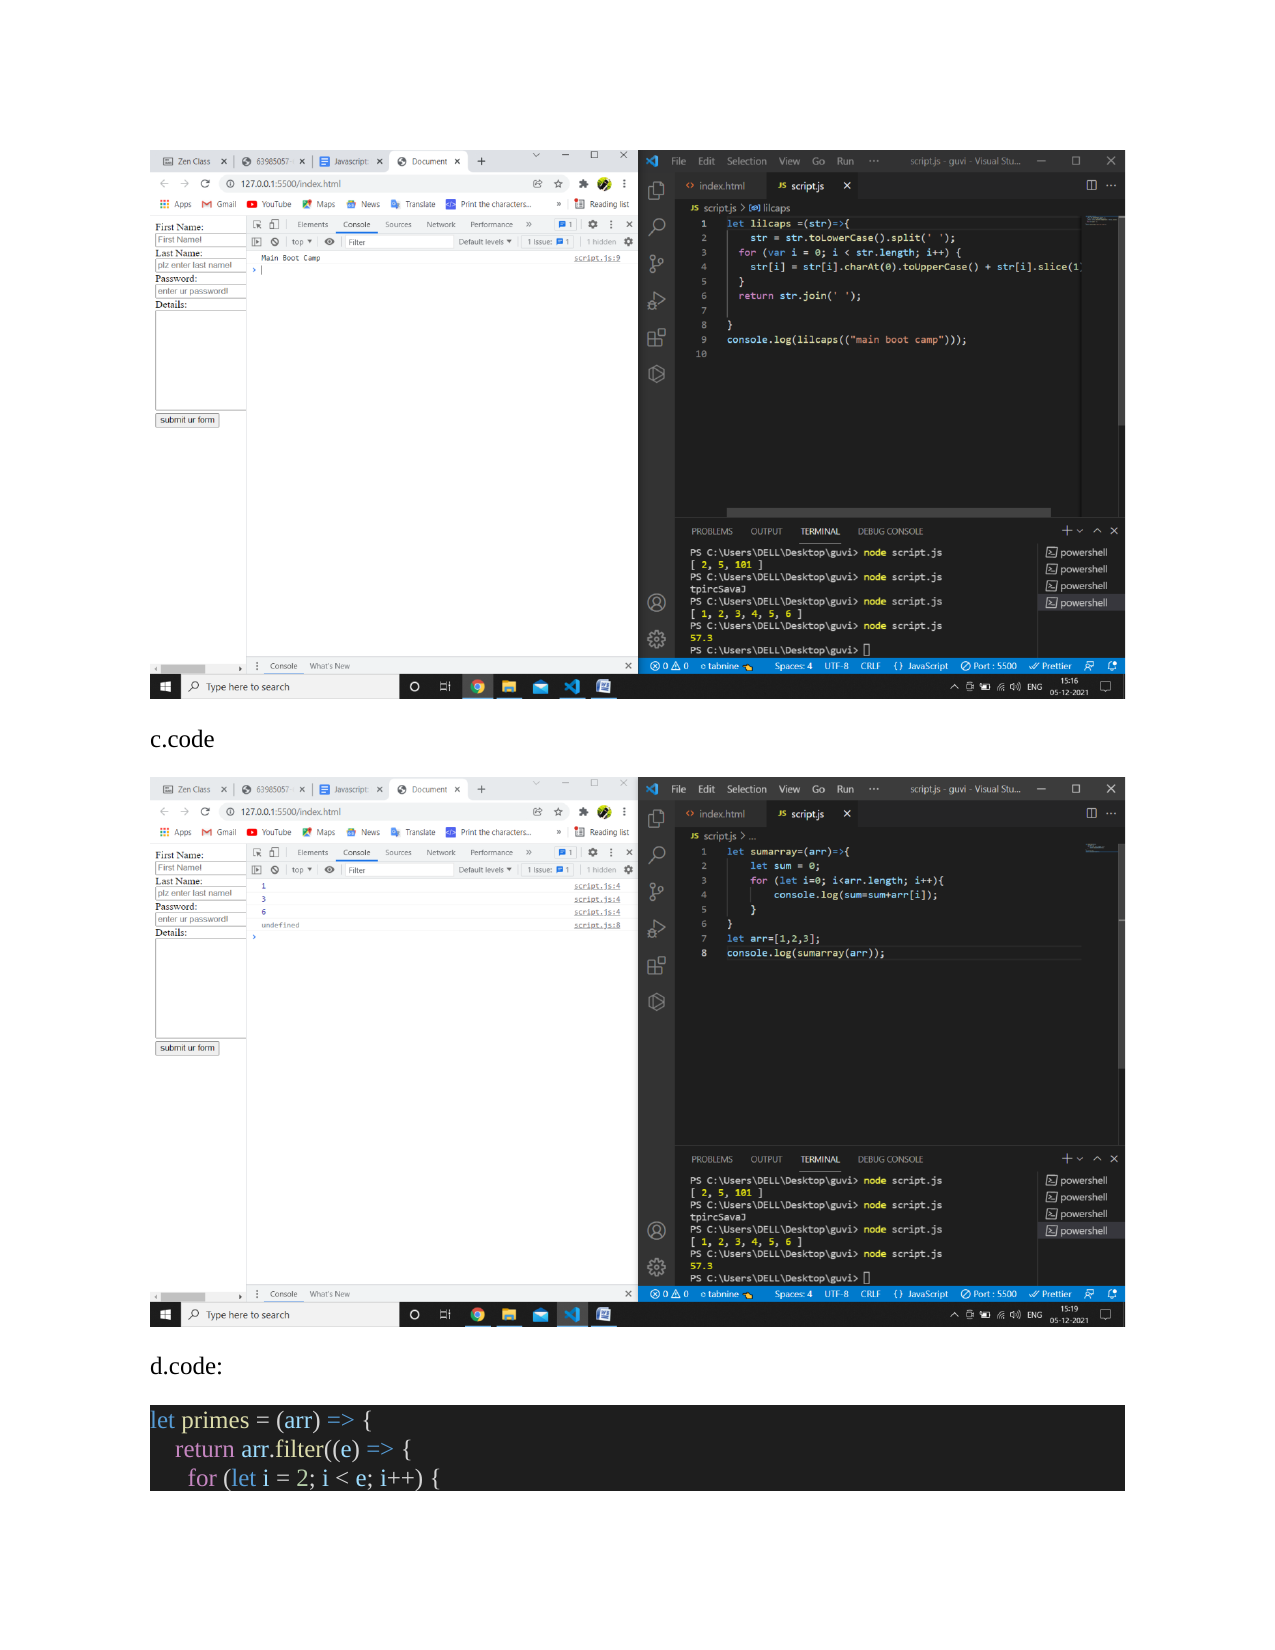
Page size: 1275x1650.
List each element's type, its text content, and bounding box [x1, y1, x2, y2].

text let primes = (arr) => { [150, 1405, 1125, 1434]
text return arr.filter((e) => { [150, 1434, 1125, 1463]
text for (let i = 2; i < e; i++) { [150, 1463, 1125, 1491]
picture [150, 150, 1125, 699]
picture [150, 777, 1125, 1327]
text c.code [150, 724, 1125, 752]
text d.code: [150, 1351, 1125, 1380]
